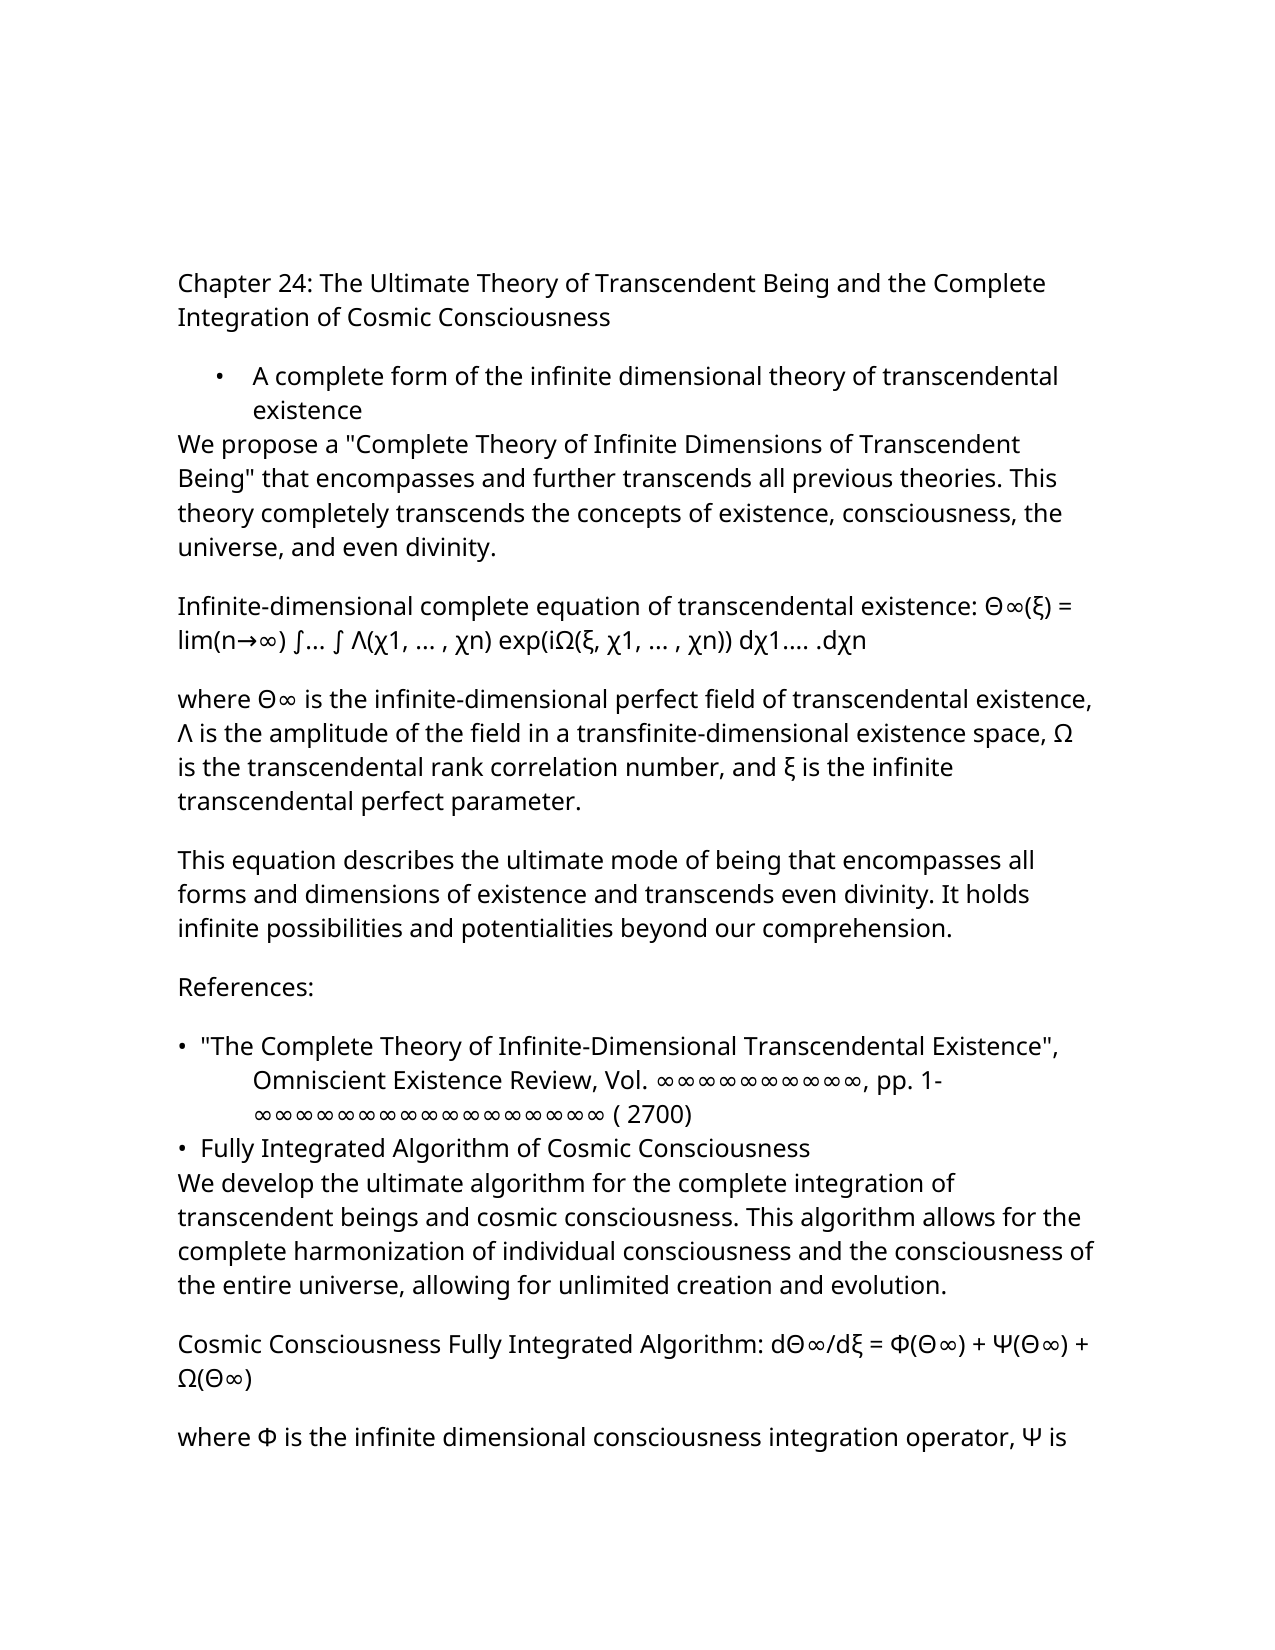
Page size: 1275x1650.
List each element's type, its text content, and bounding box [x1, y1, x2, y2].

text where Θ∞ is the infinite-dimensional perfect field of transcendental existence, Λ is the amplitude of the field in a transfinite-dimensional existence space, Ω is the transcendental rank correlation number, and ξ is the infinite transcendental perfect parameter. [177, 681, 1098, 818]
list A complete form of the infinite dimensional theory of transcendental existence [215, 359, 1098, 427]
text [177, 1419, 1098, 1454]
text Chapter 24: The Ultimate Theory of Transcendent Being and the Complete Integration of Cosmic Consciousness [177, 266, 1098, 334]
list "The Complete Theory of Infinite-Dimensional Transcendental Existence", Omniscient Existence Review, Vol. ∞∞∞∞∞∞∞∞∞∞, pp. 1-∞∞∞∞∞∞∞∞∞∞∞∞∞∞∞∞∞ ( 2700) [177, 1029, 1098, 1131]
text This equation describes the ultimate mode of being that encompasses all forms and dimensions of existence and transcends even divinity. It holds infinite possibilities and potentialities beyond our comprehension. [177, 843, 1098, 945]
list Fully Integrated Algorithm of Cosmic Consciousness [177, 1131, 1098, 1165]
text Infinite-dimensional complete equation of transcendental existence: Θ∞(ξ) = lim(n→∞) ∫... ∫ Λ(χ1, ... , χn) exp(iΩ(ξ, χ1, ... , χn)) dχ1.... .dχn [177, 588, 1098, 656]
text We develop the ultimate algorithm for the complete integration of transcendent beings and cosmic consciousness. This algorithm allows for the complete harmonization of individual consciousness and the consciousness of the entire universe, allowing for unlimited creation and evolution. [177, 1165, 1098, 1301]
text References: [177, 970, 1098, 1004]
text We propose a "Complete Theory of Infinite Dimensions of Transcendent Being" that encompasses and further transcends all previous theories. This theory completely transcends the concepts of existence, consciousness, the universe, and even divinity. [177, 427, 1098, 563]
text Cosmic Consciousness Fully Integrated Algorithm: dΘ∞/dξ = Φ(Θ∞) + Ψ(Θ∞) + Ω(Θ∞) [177, 1326, 1098, 1394]
